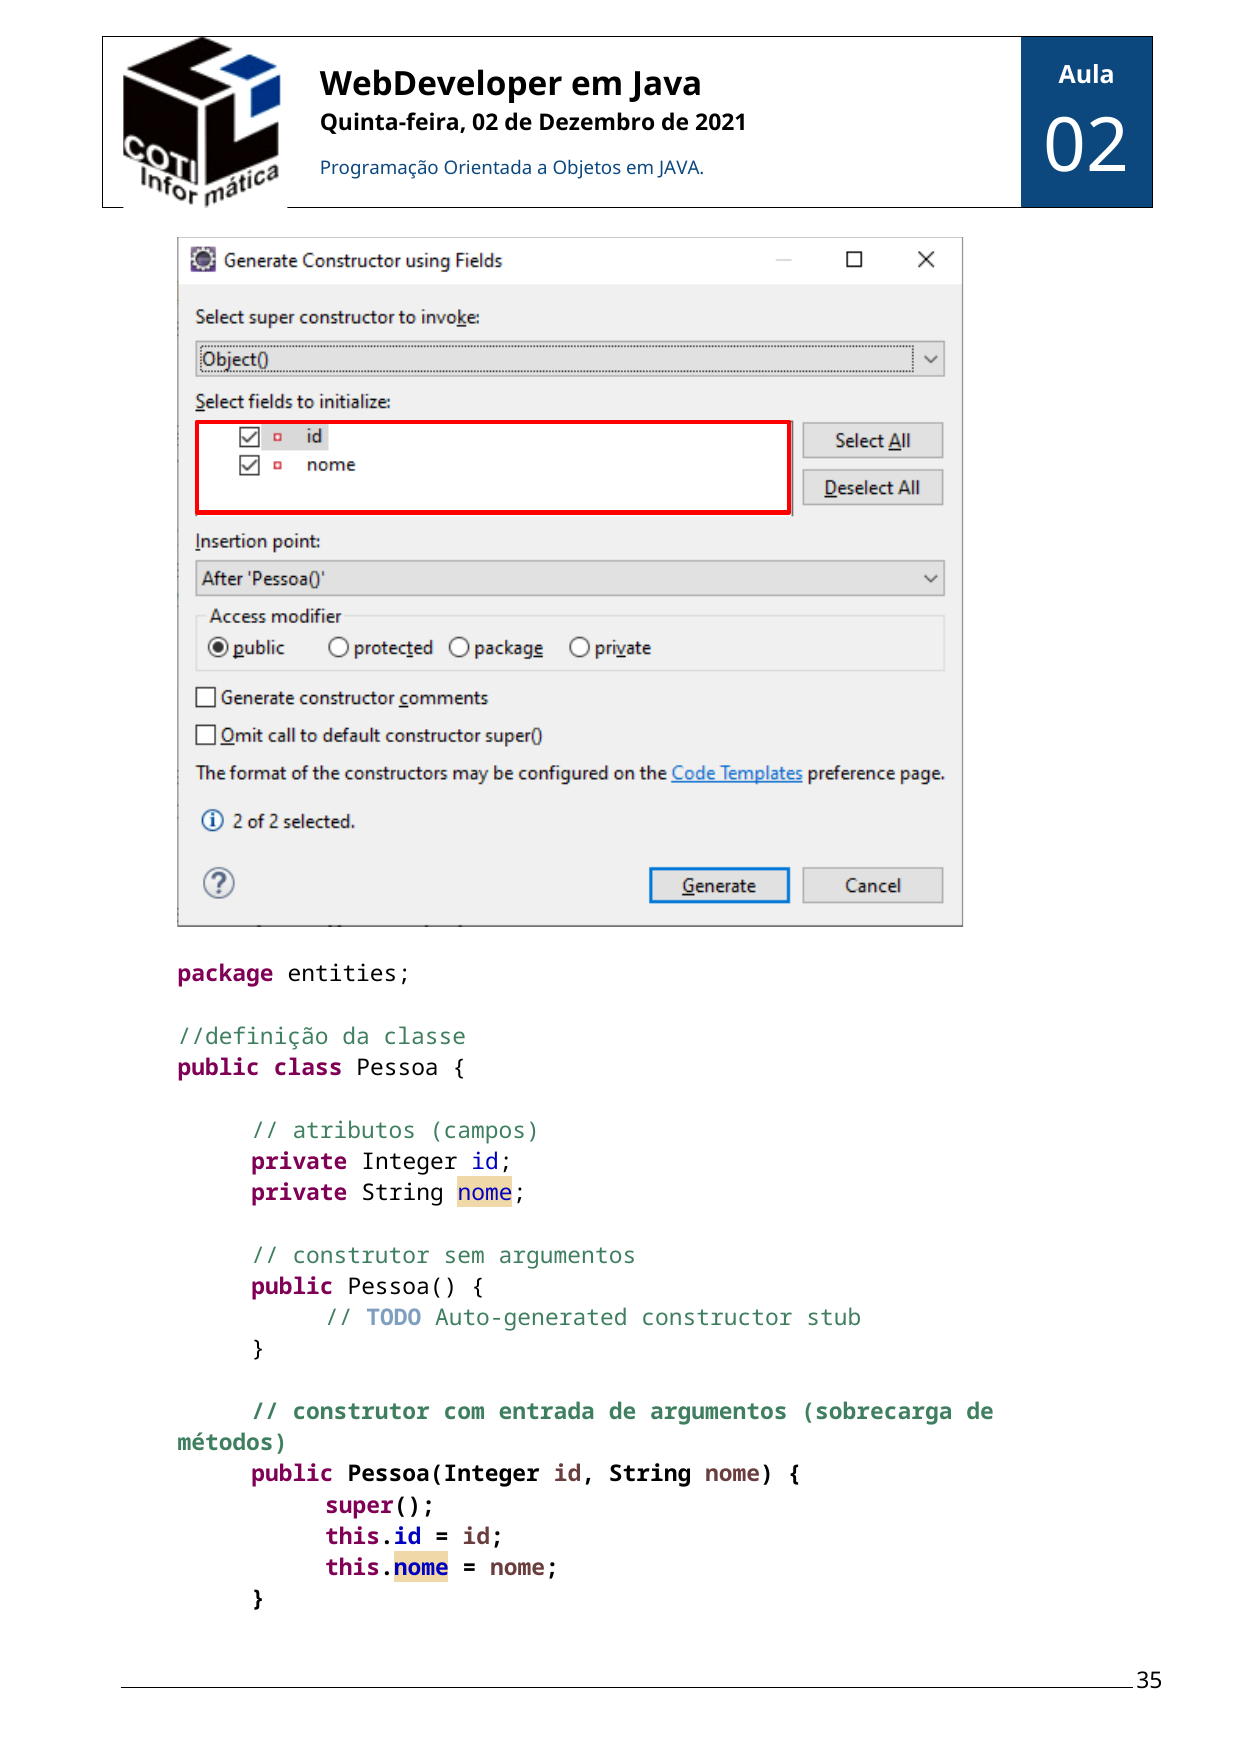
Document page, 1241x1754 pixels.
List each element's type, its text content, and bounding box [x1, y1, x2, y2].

text super(); [177, 1489, 1063, 1520]
text public class Pessoa { [177, 1051, 1063, 1082]
text // construtor sem argumentos [177, 1239, 1063, 1270]
text this.nome = nome; [448, 1551, 1063, 1582]
text } [177, 1332, 1063, 1364]
text private String nome; [177, 1176, 457, 1207]
text this.id = id; [177, 1520, 1063, 1551]
text //definição da classe [177, 1020, 1063, 1051]
text private String nome; [512, 1176, 1063, 1207]
text // construtor com entrada de argumentos (sobrecarga de métodos) [177, 1395, 1063, 1457]
picture [177, 237, 964, 927]
text public Pessoa() { [177, 1270, 1063, 1301]
text // TODO Auto-generated constructor stub [177, 1301, 1063, 1332]
text } [177, 1582, 1063, 1614]
text package entities; [177, 957, 1063, 989]
text // atributos (campos) [177, 1114, 1063, 1145]
text public Pessoa(Integer id, String nome) { [177, 1457, 1063, 1489]
text private Integer id; [177, 1145, 1063, 1176]
text this.nome = nome; [177, 1551, 394, 1582]
